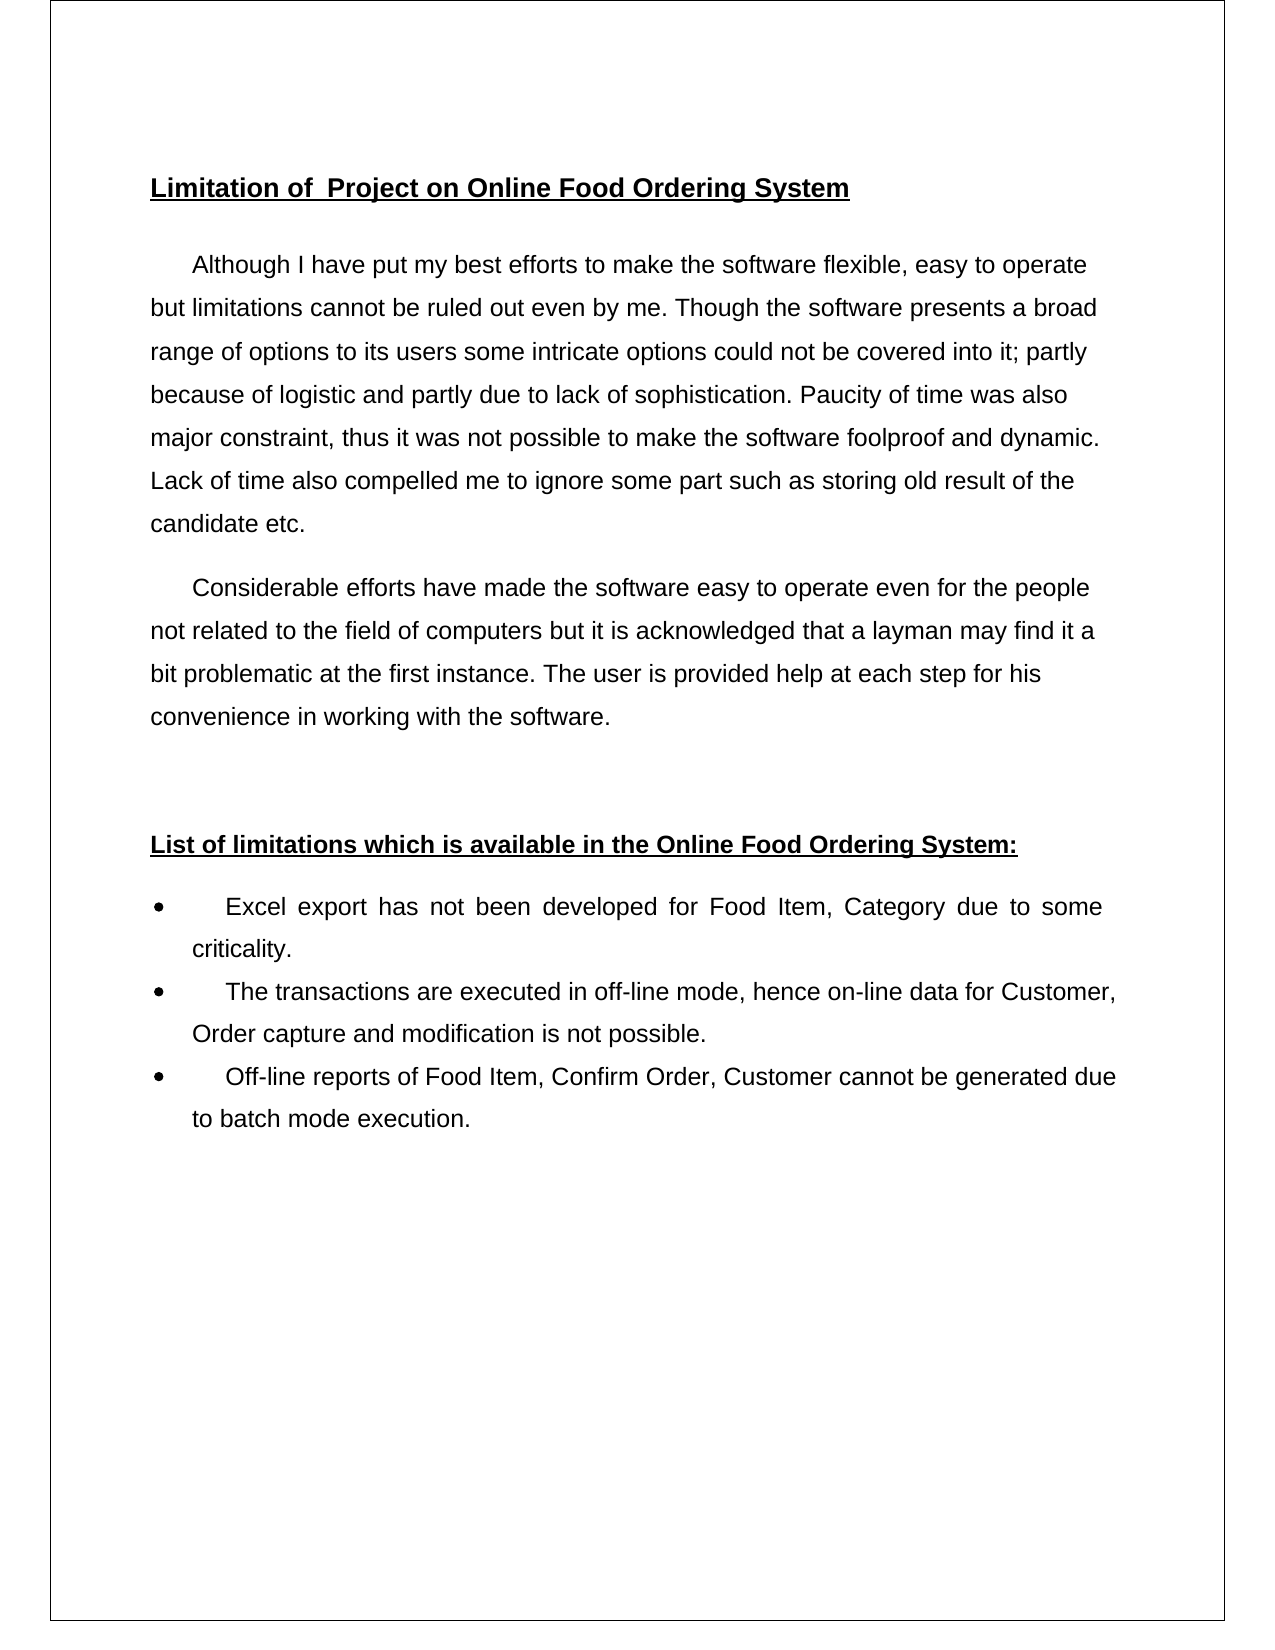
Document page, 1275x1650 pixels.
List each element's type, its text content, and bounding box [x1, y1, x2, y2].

subtitle Limitation of Project on Online Food Ordering System [150, 172, 1179, 203]
subtitle List of limitations which is available in the Online Food Ordering System: [150, 830, 1179, 859]
list The transactions are executed in off-line mode, hence on-line data for Customer, Order capture and modification is not possible. [154, 977, 1123, 1048]
text Considerable efforts have made the software easy to operate even for the people not related to the field of computers but it is acknowledged that a layman may find it a bit problematic at the first instance. The user is provided help at each step for his convenience in working with the software. [150, 573, 1113, 731]
list Excel export has not been developed for Food Item, Category due to some criticality. [154, 892, 1123, 963]
list Off-line reports of Food Item, Confirm Order, Customer cannot be generated due to batch mode execution. [154, 1062, 1123, 1133]
text Although I have put my best efforts to make the software flexible, easy to operate but limitations cannot be ruled out even by me. Though the software presents a broad range of options to its users some intricate options could not be covered into it; partly because of logistic and partly due to lack of sophistication. Paucity of time was also major constraint, thus it was not possible to make the software foolproof and dynamic. Lack of time also compelled me to ignore some part such as storing old result of the candidate etc. [150, 250, 1107, 538]
